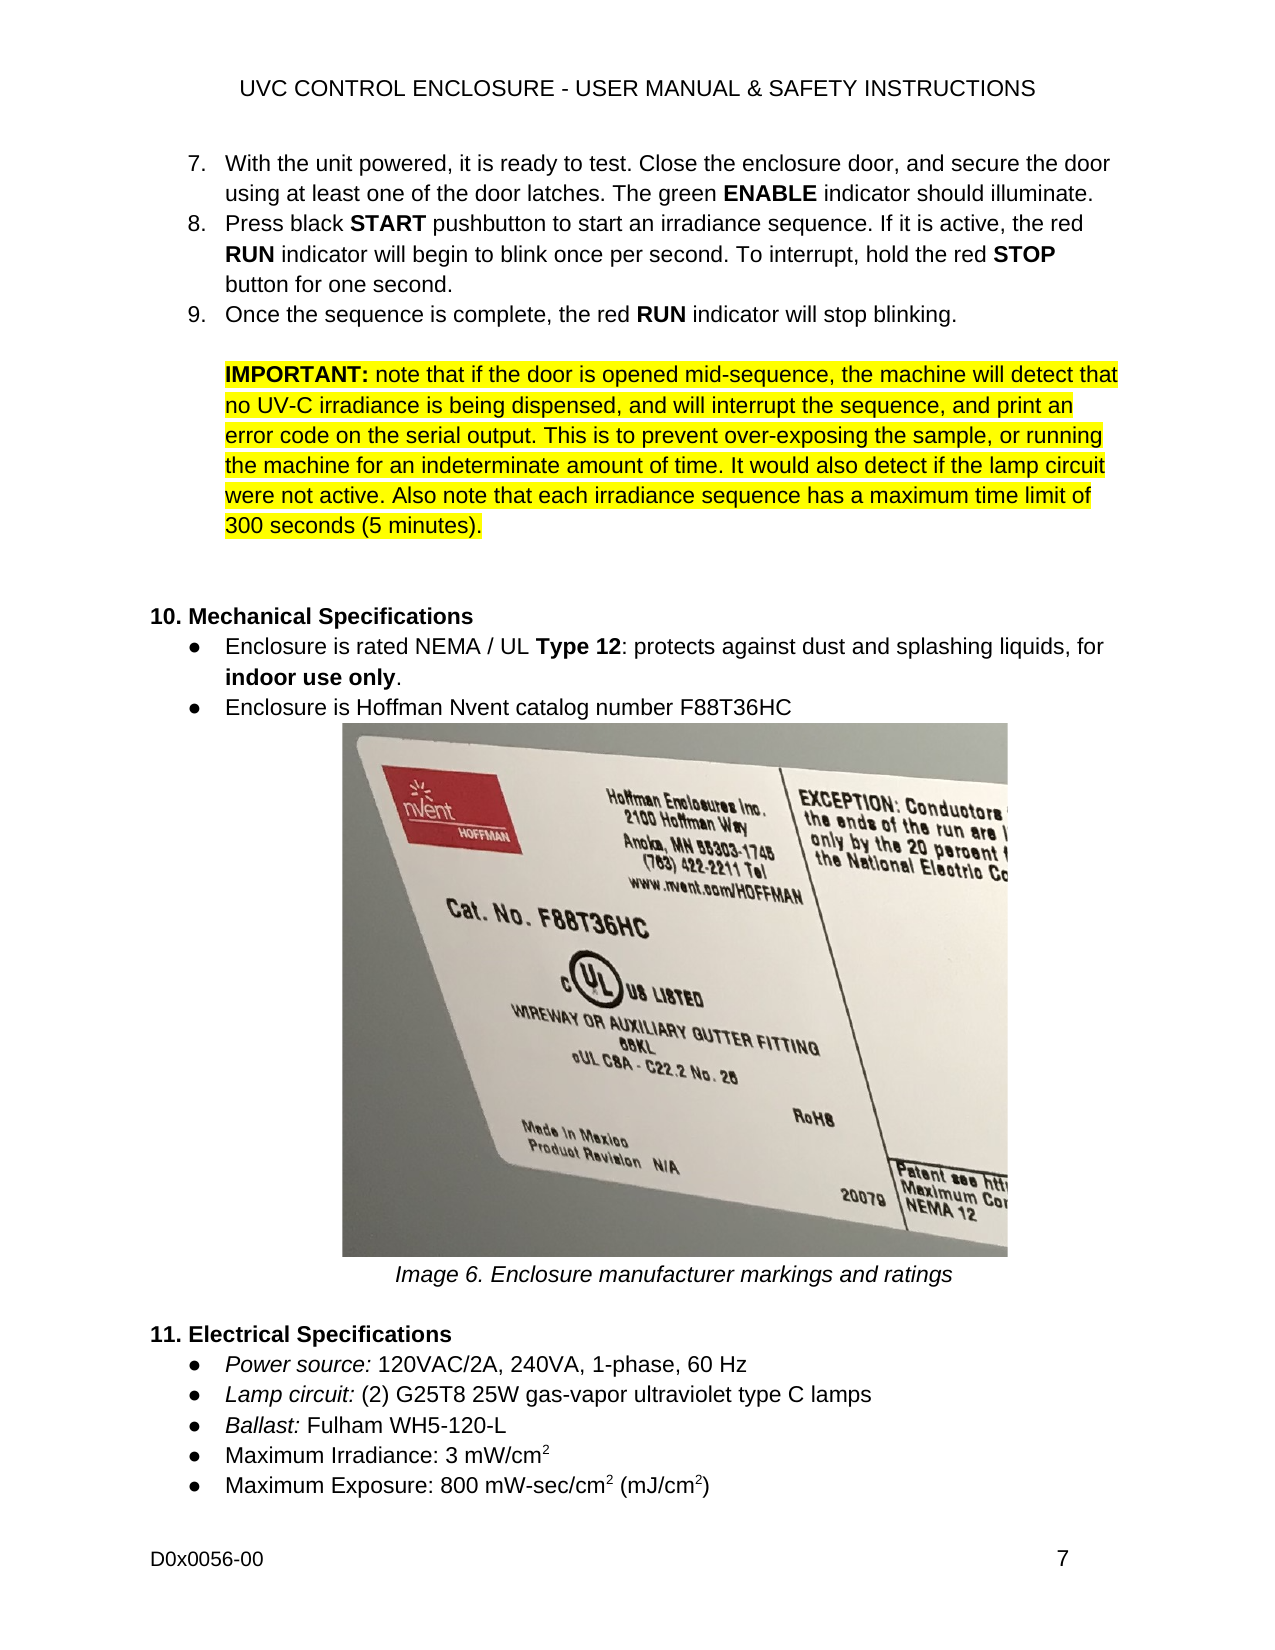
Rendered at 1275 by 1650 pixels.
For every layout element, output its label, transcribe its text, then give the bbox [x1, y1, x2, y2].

list With the unit powered, it is ready to test. Close the enclosure door, and secure the door using at least one of the door latches. The green ENABLE indicator should illuminate. [187, 150, 1125, 207]
list Maximum Exposure: 800 mW-sec/cm2 (mJ/cm2) [187, 1472, 1125, 1498]
list Once the sequence is complete, the red RUN indicator will stop blinking. [187, 301, 1125, 327]
list Maximum Irradiance: 3 mW/cm2 [187, 1442, 1125, 1468]
text 10. Mechanical Specifications [150, 603, 1125, 629]
text 11. Electrical Specifications [150, 1321, 1125, 1347]
text IMPORTANT: note that if the door is opened mid-sequence, the machine will detect that no UV-C irradiance is being dispensed, and will interrupt the sequence, and print an error code on the serial output. This is to prevent over-exposing the sample, or running the machine for an indeterminate amount of time. It would also detect if the lamp circuit were not active. Also note that each irradiance sequence has a maximum time limit of 300 seconds (5 minutes). [225, 361, 1125, 539]
list Press black START pushbutton to start an irradiance sequence. If it is active, the red RUN indicator will begin to blink once per second. To interrupt, hold the red STOP button for one second. [187, 210, 1125, 297]
list Ballast: Fulham WH5-120-L [187, 1412, 1125, 1438]
list Enclosure is rated NEMA / UL Type 12: protects against dust and splashing liquids, for indoor use only. [187, 633, 1125, 690]
picture [342, 723, 1008, 1257]
list Power source: 120VAC/2A, 240VA, 1-phase, 60 Hz [187, 1351, 1125, 1378]
list Lamp circuit: (2) G25T8 25W gas-vapor ultraviolet type C lamps [187, 1381, 1125, 1408]
text Image 6. Enclosure manufacturer markings and ratings [225, 1261, 1125, 1287]
list Enclosure is Hoffman Nvent catalog number F88T36HC [187, 694, 1125, 720]
